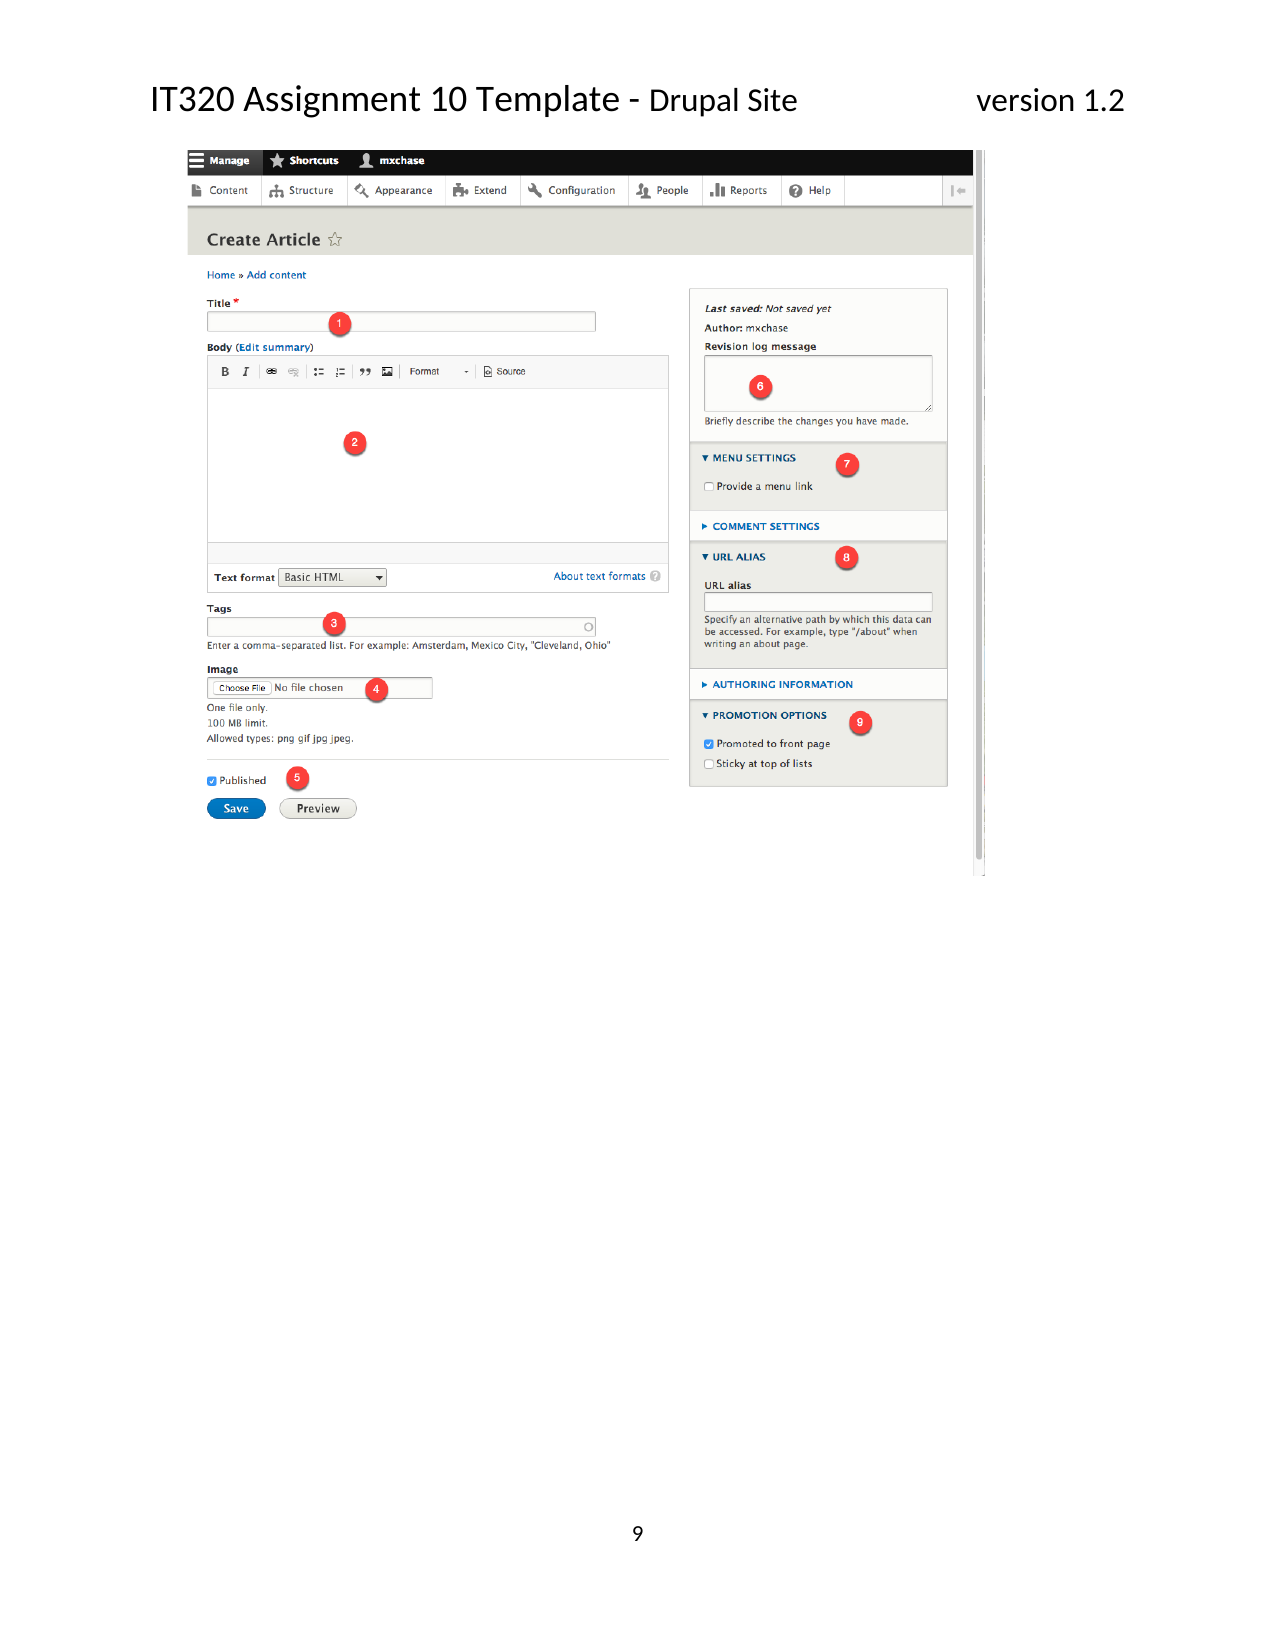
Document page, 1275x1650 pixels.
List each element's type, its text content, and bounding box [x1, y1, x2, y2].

picture [187, 150, 985, 876]
